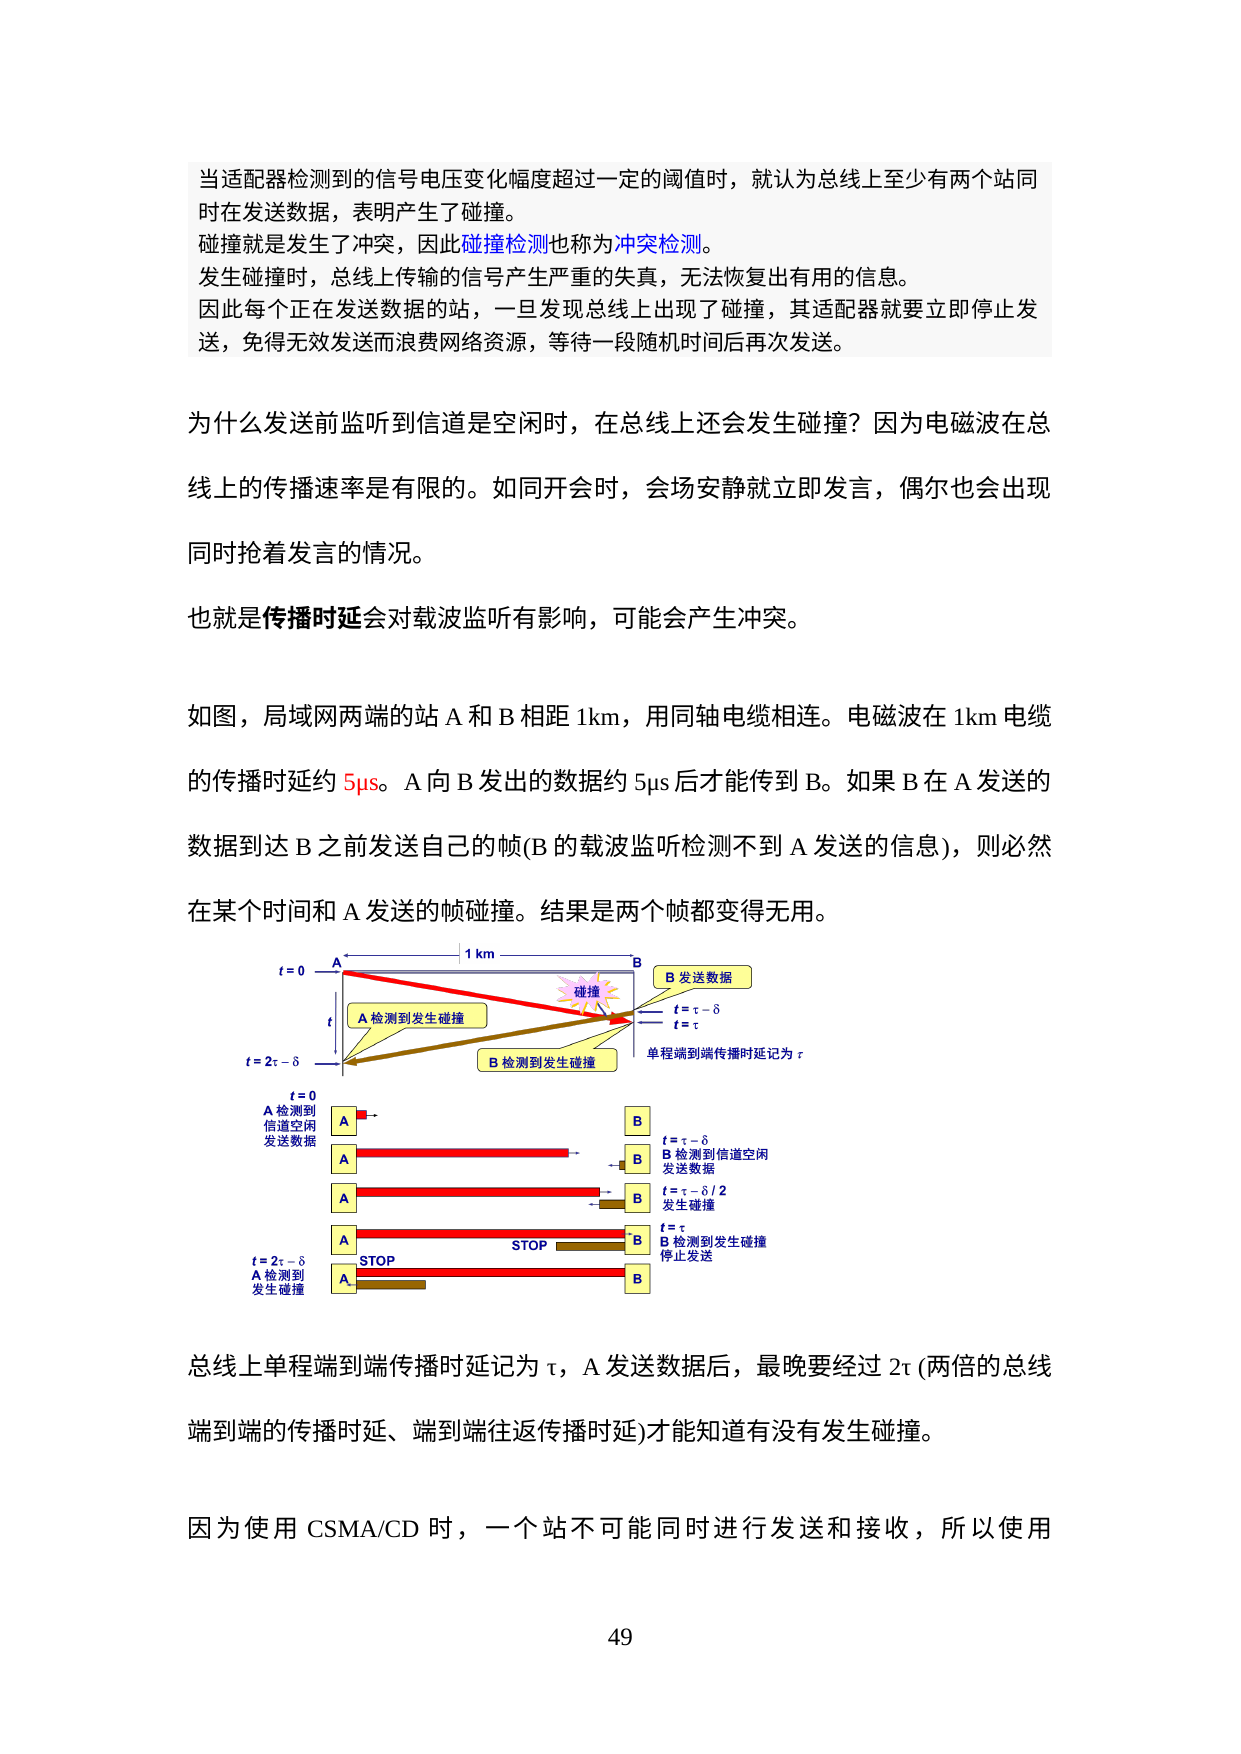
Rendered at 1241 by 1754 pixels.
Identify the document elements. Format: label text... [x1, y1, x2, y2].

picture [237, 942, 811, 1304]
text 总线上单程端到端传播时延记为τ，A发送数据后，最晚要经过2τ (两倍的总线端到端的传播时延、端到端往返传播时延)才能知道有没有发生碰撞。 [187, 1332, 1053, 1462]
text 也就是传播时延会对载波监听有影响，可能会产生冲突。 [187, 584, 1053, 649]
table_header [188, 162, 1052, 357]
text 为什么发送前监听到信道是空闲时，在总线上还会发生碰撞？因为电磁波在总线上的传播速率是有限的。如同开会时，会场安静就立即发言，偶尔也会出现同时抢着发言的情况。 [187, 389, 1053, 584]
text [187, 1494, 1053, 1559]
text 如图，局域网两端的站A和B相距1km，用同轴电缆相连。电磁波在1km电缆的传播时延约5μs。A向B发出的数据约5μs后才能传到B。如果B在A发送的数据到达B之前发送自己的帧(B的载波监听检测不到A发送的信息)，则必然在某个时间和A发送的帧碰撞。结果是两个帧都变得无用。 [187, 682, 1053, 942]
